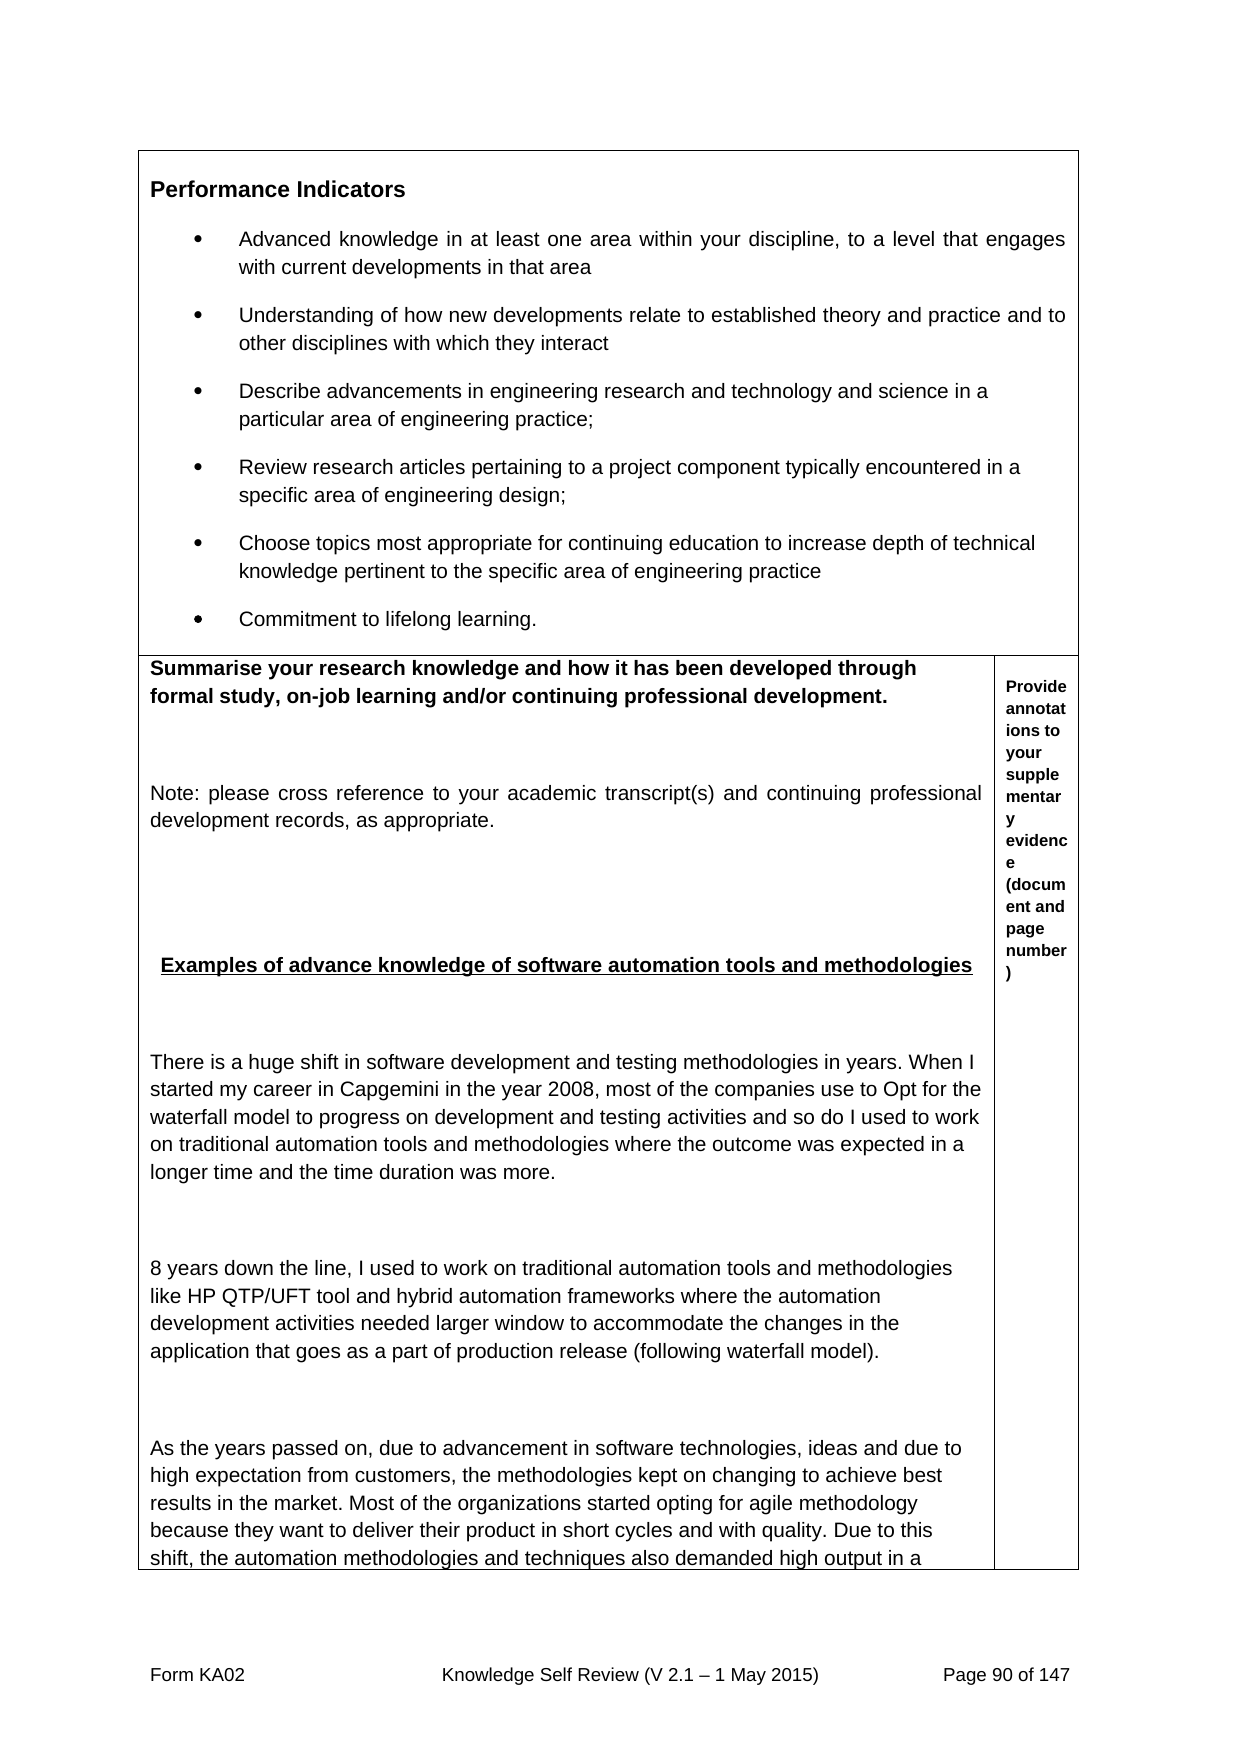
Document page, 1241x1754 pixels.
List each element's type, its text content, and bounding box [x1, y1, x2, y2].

table_cell Performance Indicators Advanced knowledge in at least one area within your discipline, to a level that engages with current developments in that area Understanding of how new developments relate to established theory and practice and to other disciplines with which they interact Describe advancements in engineering research and technology and science in a particular area of engineering practice; Review research articles pertaining to a project component typically encountered in a specific area of engineering design; Choose topics most appropriate for continuing education to increase depth of technical knowledge pertinent to the specific area of engineering practice Commitment to lifelong learning. [139, 151, 1078, 655]
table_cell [995, 656, 1078, 1569]
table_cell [139, 656, 994, 1569]
